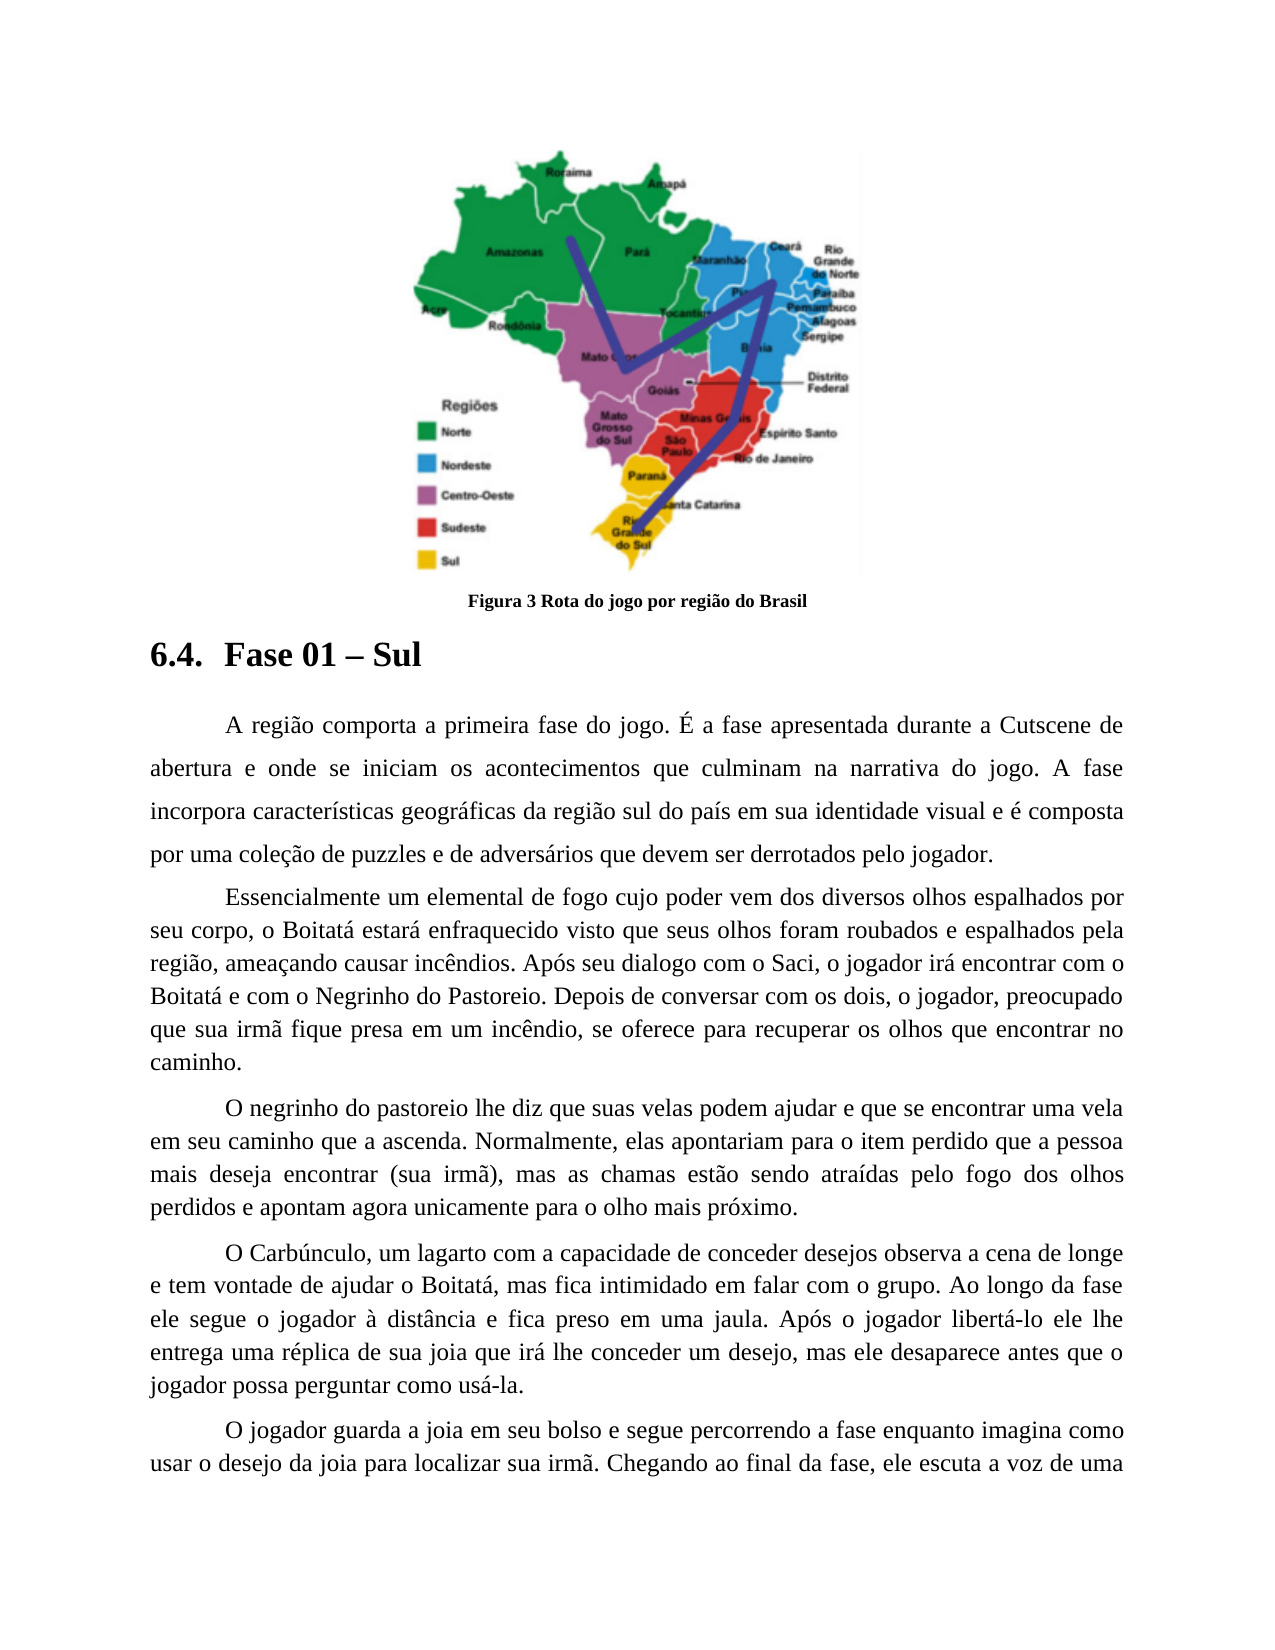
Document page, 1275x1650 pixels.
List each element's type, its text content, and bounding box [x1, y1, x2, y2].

text A região comporta a primeira fase do jogo. É a fase apresentada durante a Cutscene de abertura e onde se iniciam os acontecimentos que culminam na narrativa do jogo. A fase incorpora características geográficas da região sul do país em sua identidade visual e é composta por uma coleção de puzzles e de adversários que devem ser derrotados pelo jogador. [150, 710, 1125, 868]
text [150, 1415, 1125, 1477]
subtitle Fase 01 – Sul [150, 633, 1125, 674]
text O negrinho do pastoreio lhe diz que suas velas podem ajudar e que se encontrar uma vela em seu caminho que a ascenda. Normalmente, elas apontariam para o item perdido que a pessoa mais deseja encontrar (sua irmã), mas as chamas estão sendo atraídas pelo fogo dos olhos perdidos e apontam agora unicamente para o olho mais próximo. [150, 1093, 1125, 1221]
text Figura 3 Rota do jogo por região do Brasil [150, 590, 1125, 612]
text Essencialmente um elemental de fogo cujo poder vem dos diversos olhos espalhados por seu corpo, o Boitatá estará enfraquecido visto que seus olhos foram roubados e espalhados pela região, ameaçando causar incêndios. Após seu dialogo com o Saci, o jogador irá encontrar com o Boitatá e com o Negrinho do Pastoreio. Depois de conversar com os dois, o jogador, preocupado que sua irmã fique presa em um incêndio, se oferece para recuperar os olhos que encontrar no caminho. [150, 882, 1125, 1076]
picture [413, 150, 862, 576]
text O Carbúnculo, um lagarto com a capacidade de conceder desejos observa a cena de longe e tem vontade de ajudar o Boitatá, mas fica intimidado em falar com o grupo. Ao longo da fase ele segue o jogador à distância e fica preso em uma jaula. Após o jogador libertá-lo ele lhe entrega uma réplica de sua joia que irá lhe conceder um desejo, mas ele desaparece antes que o jogador possa perguntar como usá-la. [150, 1238, 1125, 1398]
